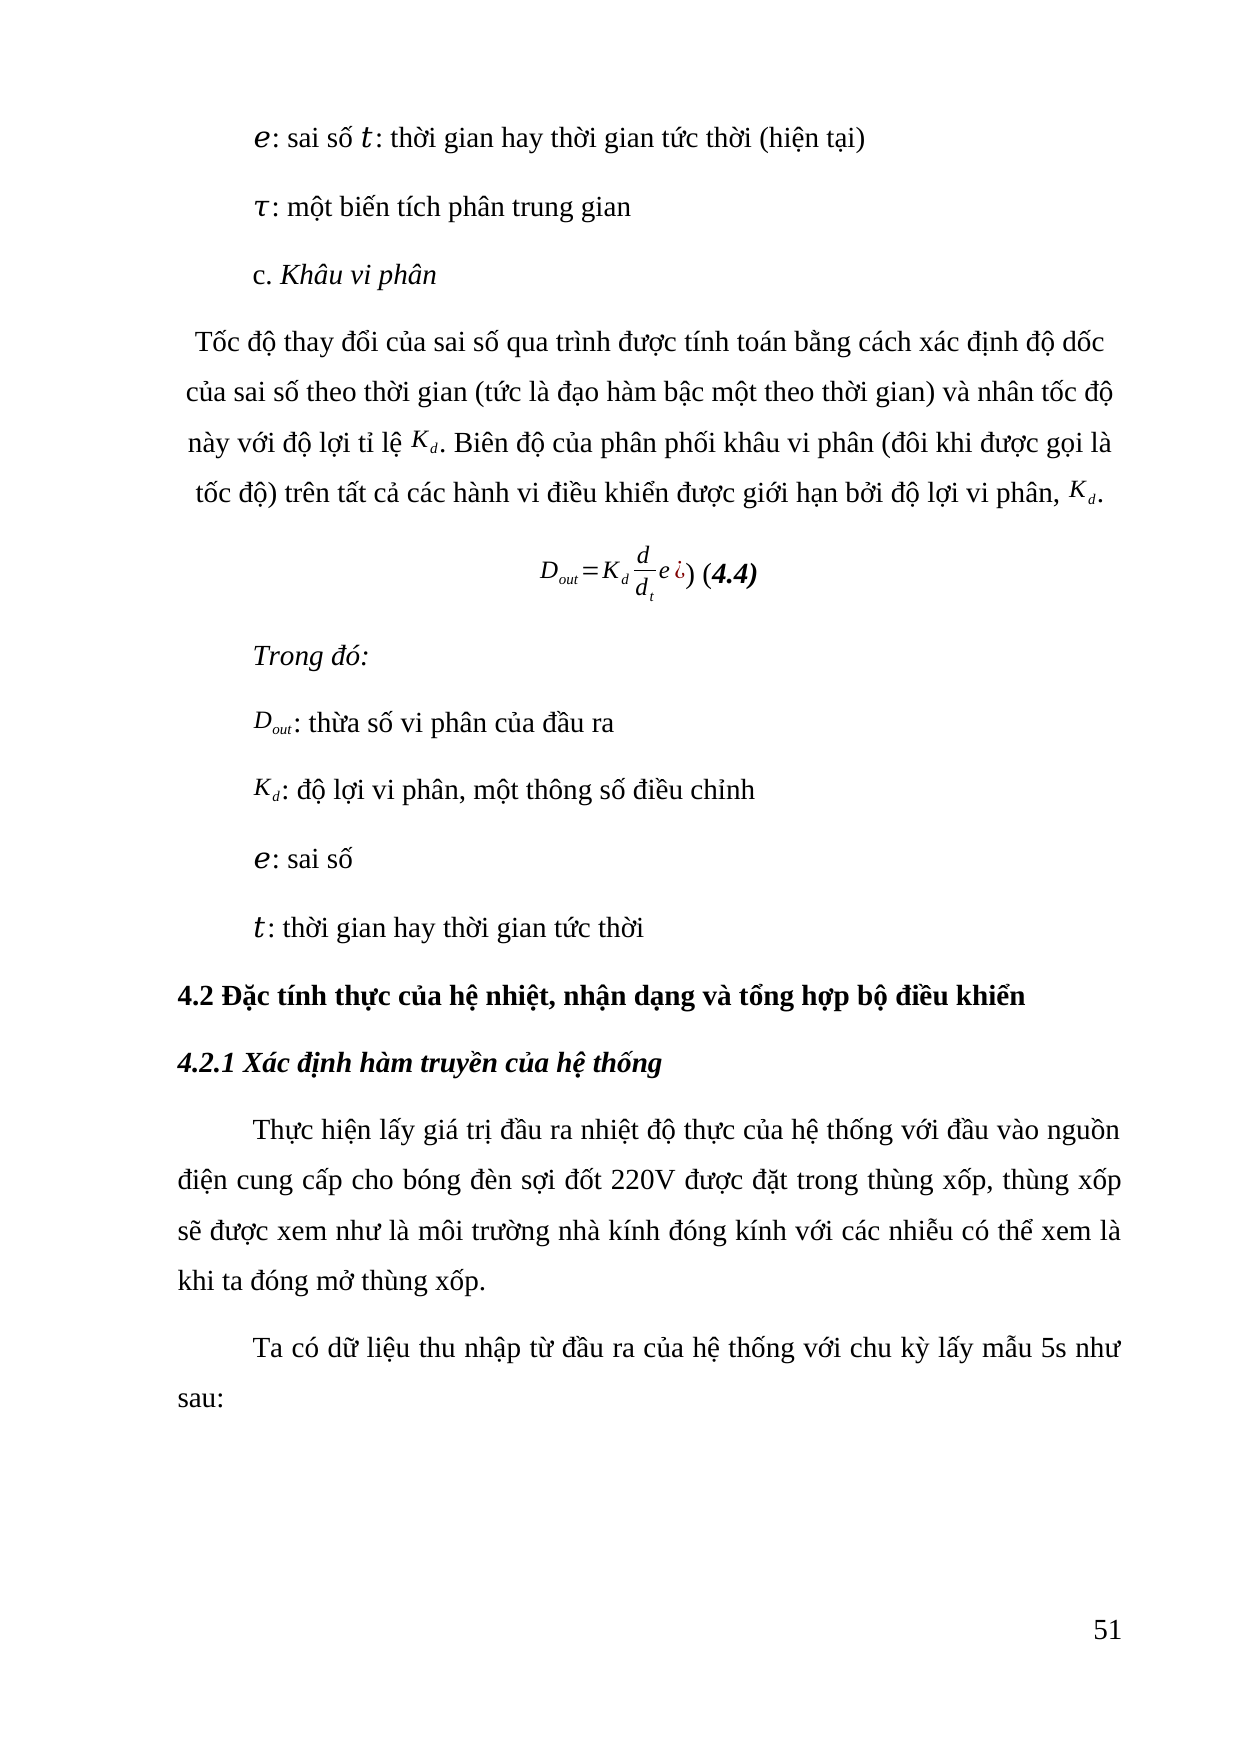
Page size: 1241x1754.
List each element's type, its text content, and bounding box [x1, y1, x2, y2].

text Trong đó: [177, 638, 1122, 672]
text Ta có dữ liệu thu nhập từ đầu ra của hệ thống với chu kỳ lấy mẫu 5s như sau: [177, 1330, 1122, 1414]
subtitle 4.2.1 Xác định hàm truyền của hệ thống [177, 1045, 1122, 1078]
text c. Khâu vi phân [177, 257, 1122, 291]
text Tốc độ thay đổi của sai số qua trình được tính toán bằng cách xác định độ dốc của sai số theo thời gian (tức là đạo hàm bậc một theo thời gian) và nhân tốc độ này với độ lợi tỉ lệ . Biên độ của phân phối khâu vi phân (đôi khi được gọi là tốc độ) trên tất cả các hành vi điều khiển được giới hạn bởi độ lợi vi phân, . [177, 324, 1122, 508]
text 𝜏: một biến tích phân trung gian [177, 188, 1122, 223]
text : độ lợi vi phân, một thông số điều chỉnh [177, 772, 1122, 806]
subtitle 4.2 Đặc tính thực của hệ nhiệt, nhận dạng và tổng hợp bộ điều khiển [177, 978, 1122, 1012]
text 𝑒: sai số [177, 839, 1122, 874]
text Thực hiện lấy giá trị đầu ra nhiệt độ thực của hệ thống với đầu vào nguồn điện cung cấp cho bóng đèn sợi đốt 220V được đặt trong thùng xốp, thùng xốp sẽ được xem như là môi trường nhà kính đóng kính với các nhiễu có thể xem là khi ta đóng mở thùng xốp. [177, 1112, 1122, 1296]
text 𝑒: sai số 𝑡: thời gian hay thời gian tức thời (hiện tại) [177, 118, 1122, 153]
text ) (4.4) [177, 542, 1122, 605]
text : thừa số vi phân của đầu ra [177, 705, 1122, 739]
text 𝑡: thời gian hay thời gian tức thời [177, 908, 1122, 944]
